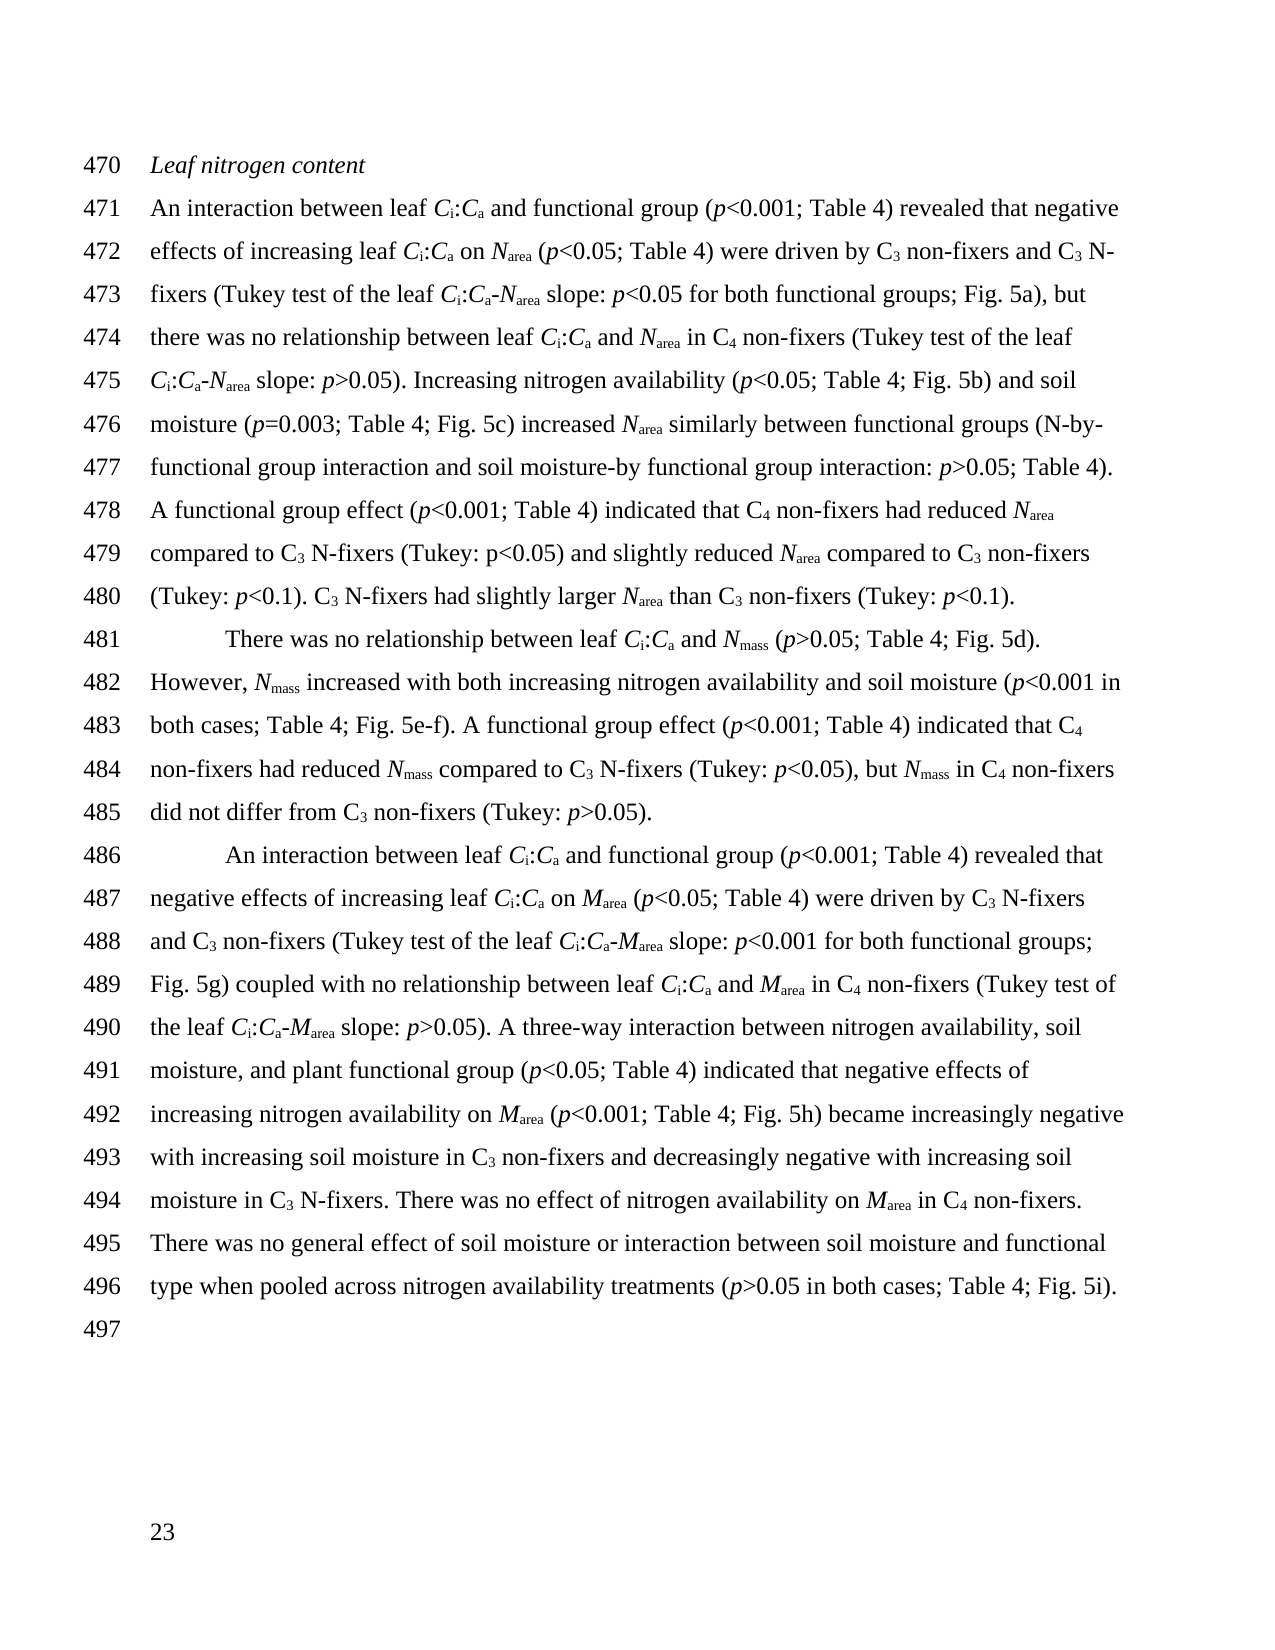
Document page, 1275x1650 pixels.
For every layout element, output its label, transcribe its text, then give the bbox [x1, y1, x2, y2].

text An interaction between leaf Ci:Ca and functional group (p<0.001; Table 4) revealed that negative effects of increasing leaf Ci:Ca on Marea (p<0.05; Table 4) were driven by C3 N-fixers and C3 non-fixers (Tukey test of the leaf Ci:Ca-Marea slope: p<0.001 for both functional groups; Fig. 5g) coupled with no relationship between leaf Ci:Ca and Marea in C4 non-fixers (Tukey test of the leaf Ci:Ca-Marea slope: p>0.05). A three-way interaction between nitrogen availability, soil moisture, and plant functional group (p<0.05; Table 4) indicated that negative effects of increasing nitrogen availability on Marea (p<0.001; Table 4; Fig. 5h) became increasingly negative with increasing soil moisture in C3 non-fixers and decreasingly negative with increasing soil moisture in C3 N-fixers. There was no effect of nitrogen availability on Marea in C4 non-fixers. There was no general effect of soil moisture or interaction between soil moisture and functional type when pooled across nitrogen availability treatments (p>0.05 in both cases; Table 4; Fig. 5i). [150, 840, 1125, 1300]
text An interaction between leaf Ci:Ca and functional group (p<0.001; Table 4) revealed that negative effects of increasing leaf Ci:Ca on Narea (p<0.05; Table 4) were driven by C3 non-fixers and C3 N-fixers (Tukey test of the leaf Ci:Ca-Narea slope: p<0.05 for both functional groups; Fig. 5a), but there was no relationship between leaf Ci:Ca and Narea in C4 non-fixers (Tukey test of the leaf Ci:Ca-Narea slope: p>0.05). Increasing nitrogen availability (p<0.05; Table 4; Fig. 5b) and soil moisture (p=0.003; Table 4; Fig. 5c) increased Narea similarly between functional groups (N-by-functional group interaction and soil moisture-by functional group interaction: p>0.05; Table 4). A functional group effect (p<0.001; Table 4) indicated that C4 non-fixers had reduced Narea compared to C3 N-fixers (Tukey: p<0.05) and slightly reduced Narea compared to C3 non-fixers (Tukey: p<0.1). C3 N-fixers had slightly larger Narea than C3 non-fixers (Tukey: p<0.1). [150, 193, 1125, 610]
text There was no relationship between leaf Ci:Ca and Nmass (p>0.05; Table 4; Fig. 5d). However, Nmass increased with both increasing nitrogen availability and soil moisture (p<0.001 in both cases; Table 4; Fig. 5e-f). A functional group effect (p<0.001; Table 4) indicated that C4 non-fixers had reduced Nmass compared to C3 N-fixers (Tukey: p<0.05), but Nmass in C4 non-fixers did not differ from C3 non-fixers (Tukey: p>0.05). [150, 624, 1125, 826]
text Leaf nitrogen content [150, 150, 1125, 179]
